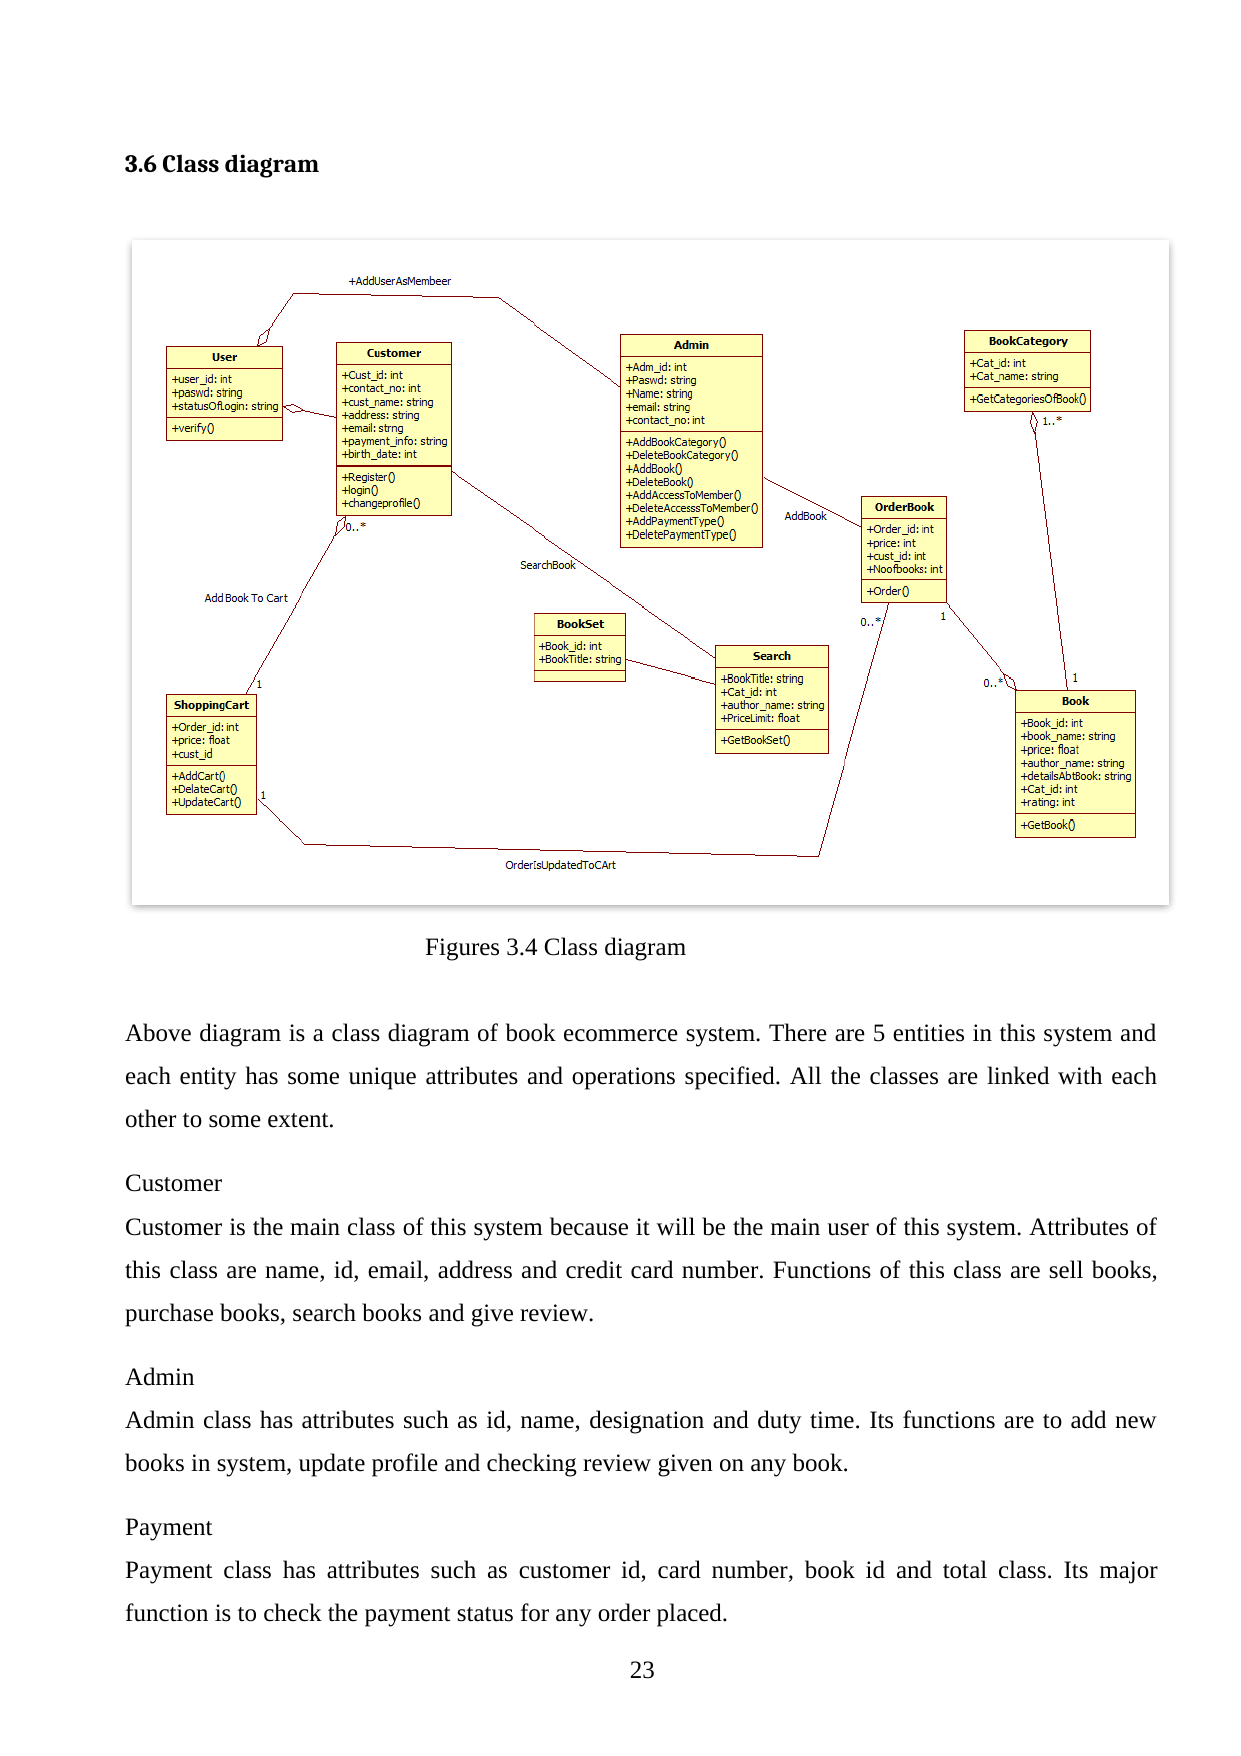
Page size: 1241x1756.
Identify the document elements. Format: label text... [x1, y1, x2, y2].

subtitle 3.6 Class diagram [125, 150, 1159, 179]
text Payment class has attributes such as customer id, card number, book id and total class. Its major function is to check the payment status for any order placed. [125, 1555, 1159, 1627]
subtitle Customer [125, 1168, 1159, 1197]
text Admin class has attributes such as id, name, designation and duty time. Its functions are to add new books in system, update profile and checking review given on any book. [125, 1405, 1159, 1477]
text Customer is the main class of this system because it will be the main user of this system. Attributes of this class are name, id, email, address and credit card number. Functions of this class are sell books, purchase books, search books and give review. [125, 1212, 1159, 1327]
text Above diagram is a class diagram of book ecommerce system. There are 5 entities in this system and each entity has some unique attributes and operations specified. All the classes are linked with each other to some extent. [125, 1018, 1159, 1133]
subtitle Payment [125, 1512, 1159, 1541]
subtitle Admin [125, 1362, 1159, 1391]
text Figures 3.4 Class diagram [125, 932, 1159, 961]
picture [147, 255, 1154, 890]
